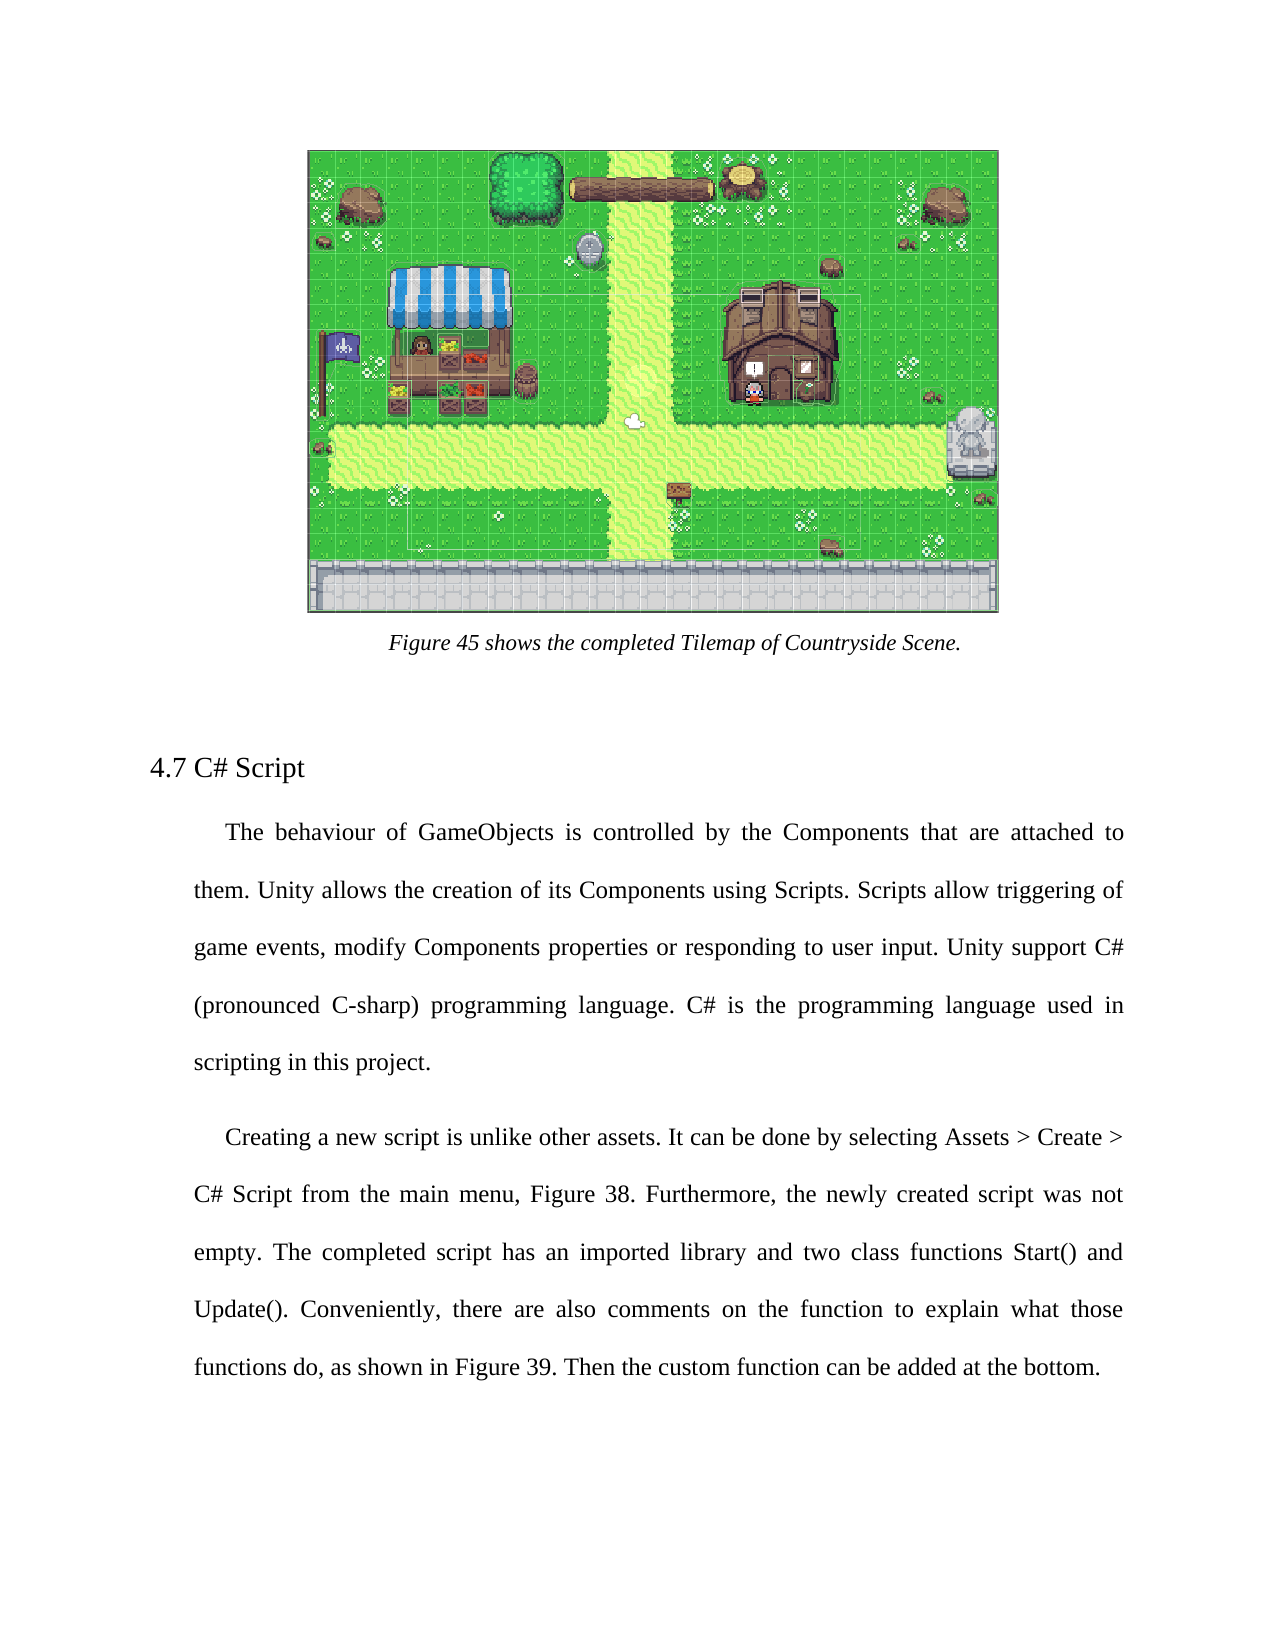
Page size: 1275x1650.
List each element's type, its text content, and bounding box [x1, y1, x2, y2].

text Figure 45 shows the completed Tilemap of Countryside Scene. [194, 629, 1125, 655]
picture [307, 150, 999, 613]
text The behaviour of GameObjects is controlled by the Components that are attached to them. Unity allows the creation of its Components using Scripts. Scripts allow triggering of game events, modify Components properties or responding to user input. Unity support C# (pronounced C-sharp) programming language. C# is the programming language used in scripting in this project. [194, 817, 1125, 1076]
subtitle C# Script [150, 750, 1125, 784]
text Creating a new script is unlike other assets. It can be done by selecting Assets > Create > C# Script from the main menu, Figure 38. Furthermore, the newly created script was not empty. The completed script has an imported library and two class functions Start() and Update(). Conveniently, there are also comments on the function to explain what those functions do, as shown in Figure 39. Then the custom function can be added at the bottom. [194, 1122, 1125, 1380]
